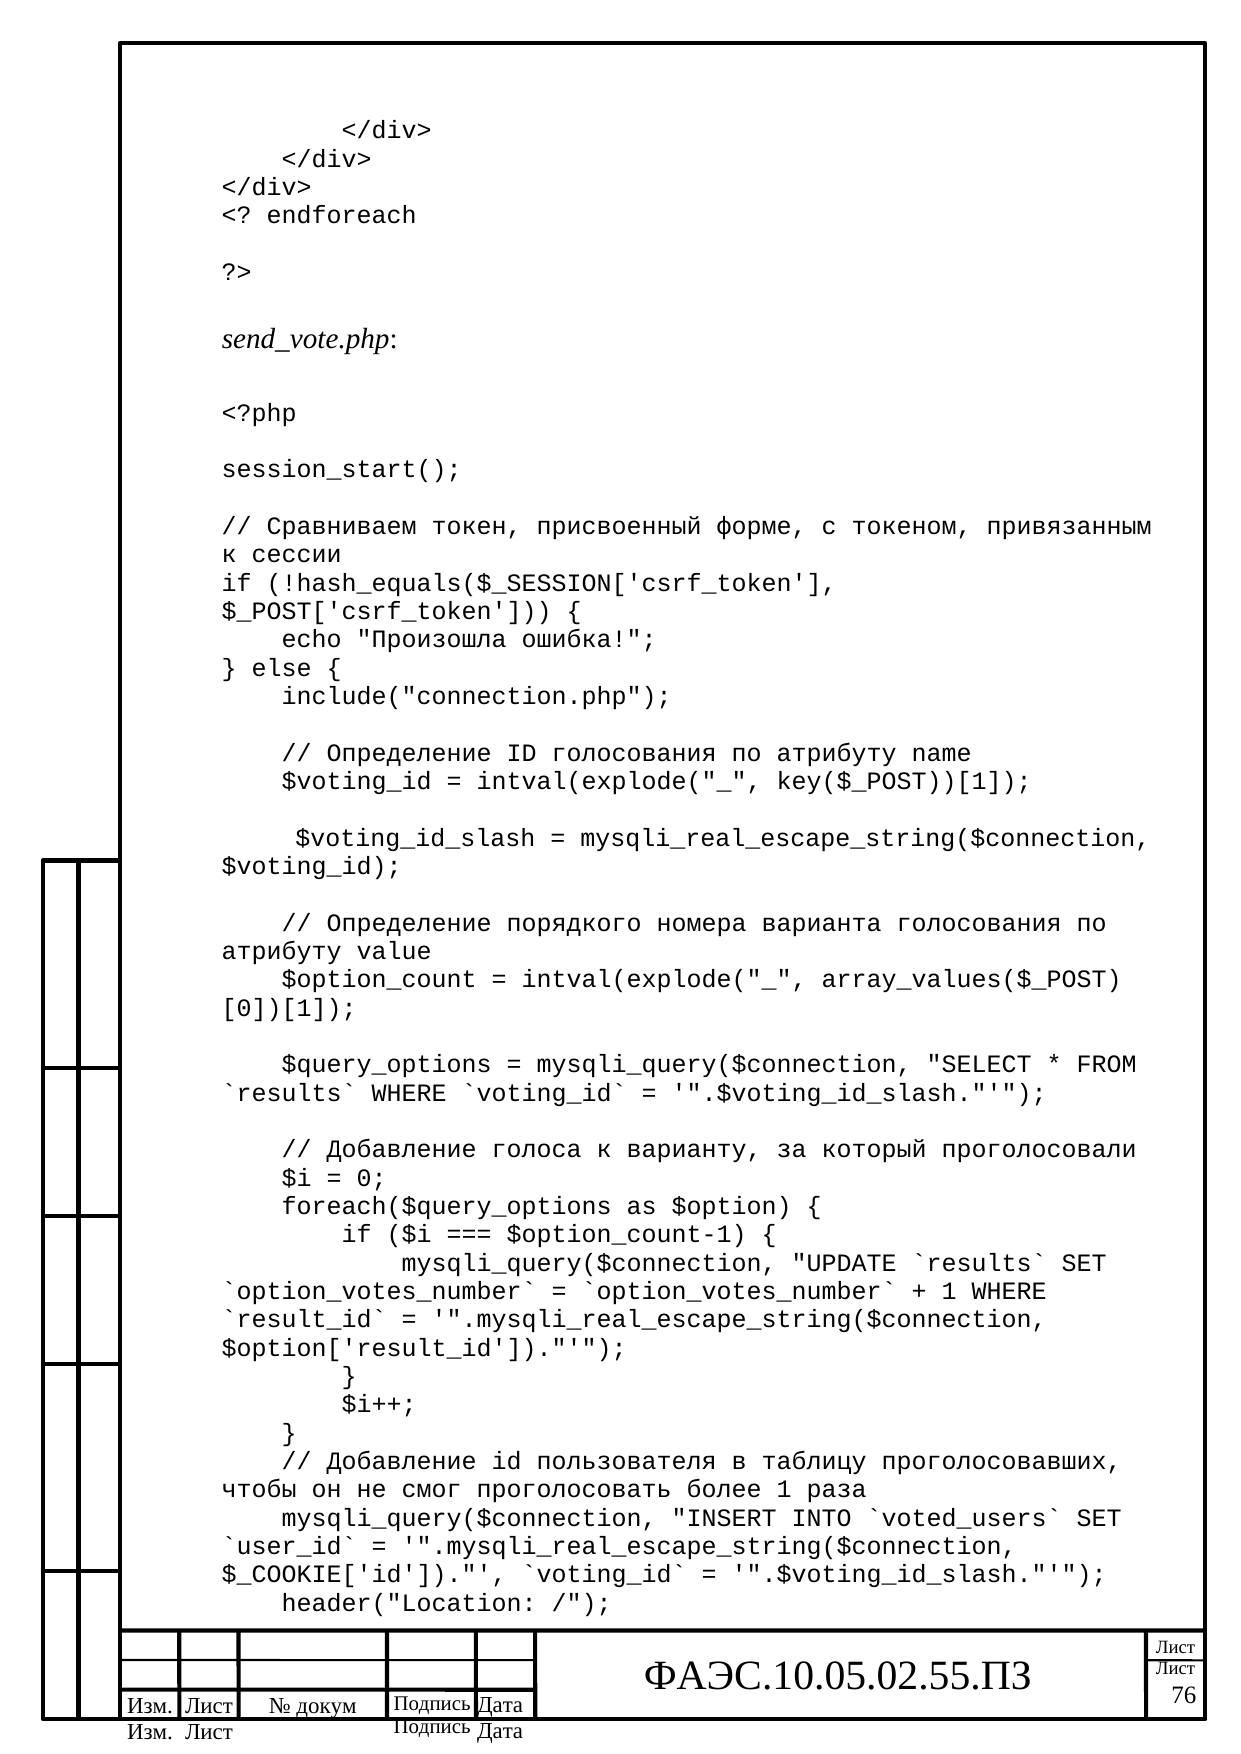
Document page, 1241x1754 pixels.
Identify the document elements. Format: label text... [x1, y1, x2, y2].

text </div> [221, 118, 1181, 146]
text include("connection.php"); [221, 684, 1181, 712]
text // Сравниваем токен, присвоенный форме, с токеном, привязанным к сессии [221, 514, 1181, 570]
text echo "Произошла ошибка!"; [221, 627, 1181, 655]
text $i++; [221, 1392, 1181, 1420]
text } else { [221, 655, 1181, 684]
text session_start(); [221, 457, 1181, 485]
text $option_count = intval(explode("_", array_values($_POST)[0])[1]); [221, 967, 1181, 1024]
text $voting_id = intval(explode("_", key($_POST))[1]); [221, 769, 1181, 797]
text // Определение порядкого номера варианта голосования по атрибуту value [221, 910, 1181, 967]
text <?php [221, 400, 1181, 429]
text ?> [221, 260, 1181, 288]
text } [221, 1364, 1181, 1392]
text $i = 0; [221, 1165, 1181, 1194]
text if (!hash_equals($_SESSION['csrf_token'], $_POST['csrf_token'])) { [221, 570, 1181, 627]
text if ($i === $option_count-1) { [221, 1222, 1181, 1250]
text } [221, 1420, 1181, 1449]
text </div> [221, 146, 1181, 175]
text $voting_id_slash = mysqli_real_escape_string($connection, $voting_id); [221, 825, 1181, 882]
text <? endforeach [221, 203, 1181, 231]
text </div> [221, 175, 1181, 203]
text // Добавление id пользователя в таблицу проголосовавших, чтобы он не смог проголосовать более 1 раза [221, 1449, 1181, 1505]
text send_vote.php: [148, 322, 1181, 355]
text header("Location: /"); [221, 1590, 1181, 1619]
text $query_options = mysqli_query($connection, "SELECT * FROM `results` WHERE `voting_id` = '".$voting_id_slash."'"); [221, 1052, 1181, 1109]
text mysqli_query($connection, "UPDATE `results` SET `option_votes_number` = `option_votes_number` + 1 WHERE `result_id` = '".mysqli_real_escape_string($connection, $option['result_id'])."'"); [221, 1250, 1181, 1364]
text // Определение ID голосования по атрибуту name [221, 740, 1181, 769]
text // Добавление голоса к варианту, за который проголосовали [221, 1137, 1181, 1165]
text foreach($query_options as $option) { [221, 1194, 1181, 1222]
text mysqli_query($connection, "INSERT INTO `voted_users` SET `user_id` = '".mysqli_real_escape_string($connection, $_COOKIE['id'])."', `voting_id` = '".$voting_id_slash."'"); [221, 1505, 1181, 1590]
